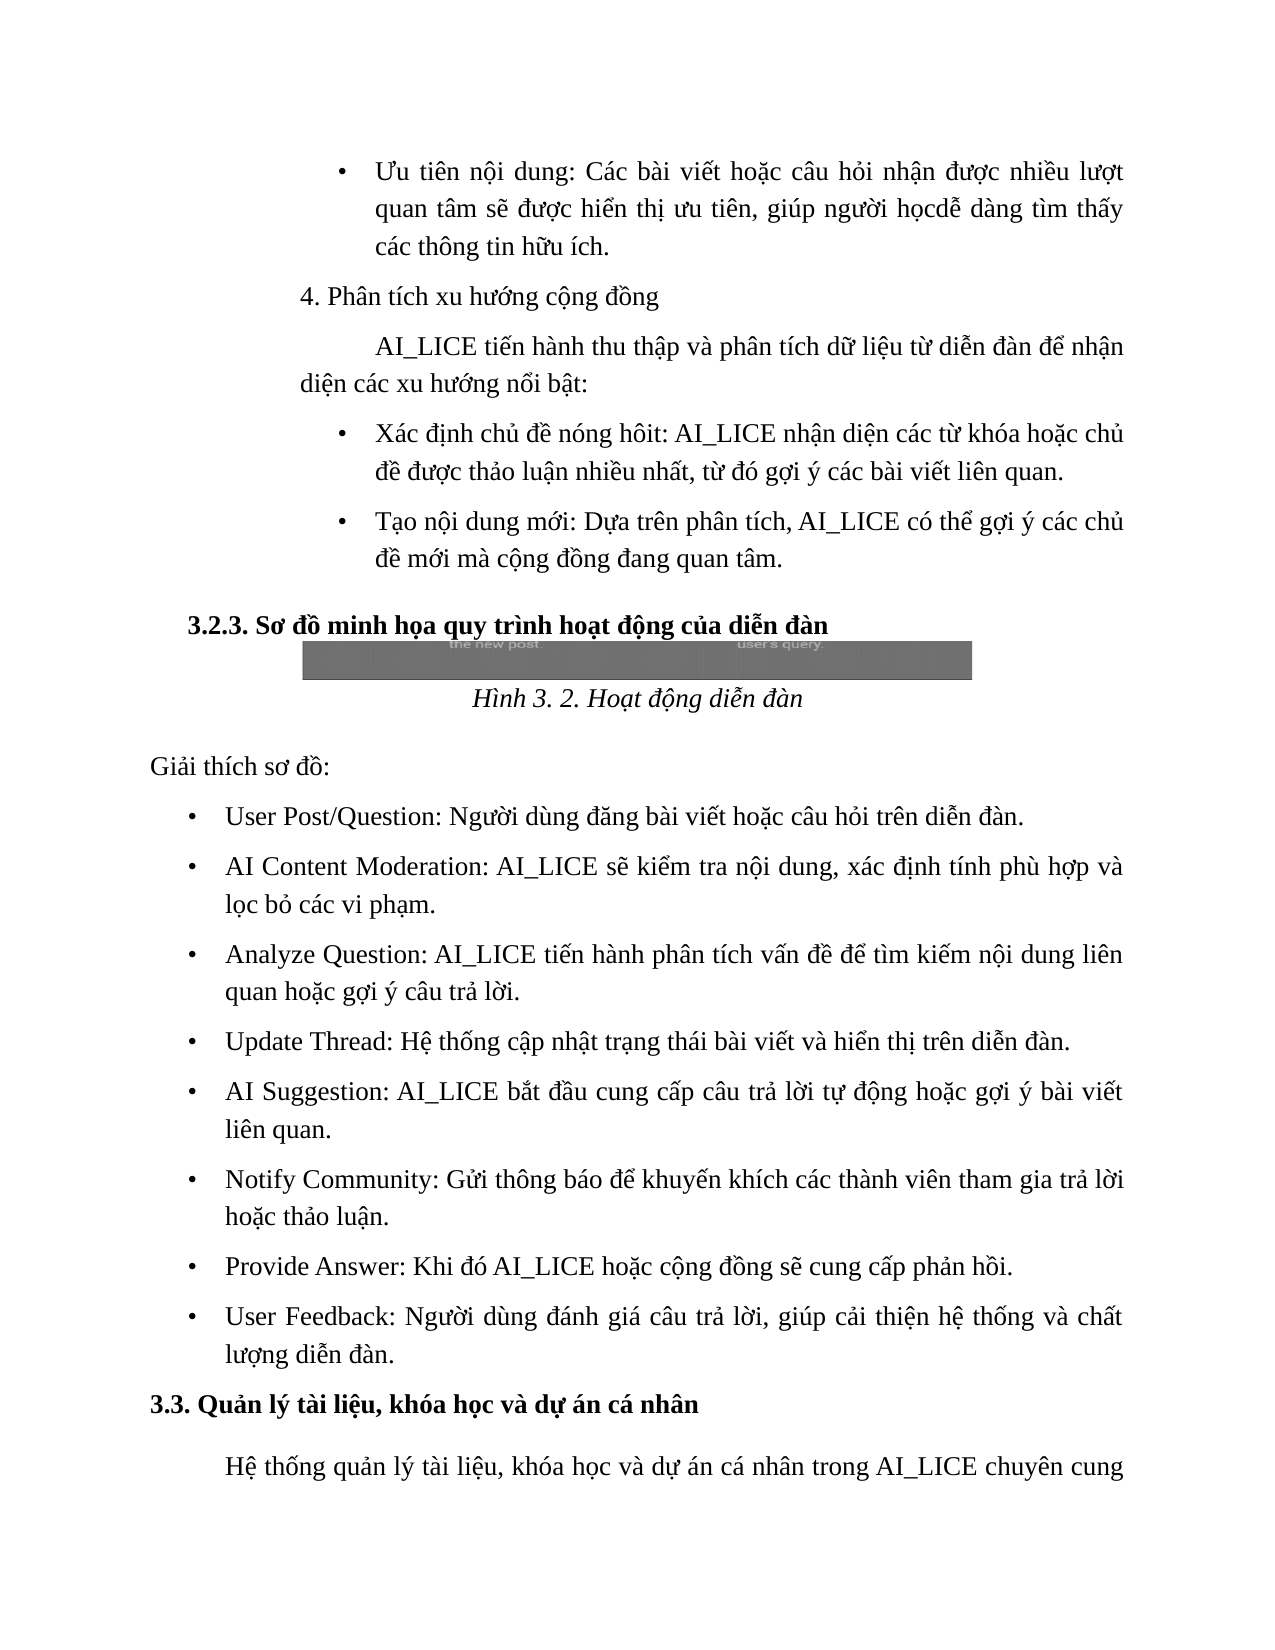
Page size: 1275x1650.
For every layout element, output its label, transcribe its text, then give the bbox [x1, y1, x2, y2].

list Analyze Question: AI_LICE tiến hành phân tích vấn đề để tìm kiếm nội dung liên quan hoặc gợi ý câu trả lời. [187, 933, 1125, 1008]
list Update Thread: Hệ thống cập nhật trạng thái bài viết và hiển thị trên diễn đàn. [187, 1021, 1125, 1058]
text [150, 1446, 1125, 1483]
list Xác định chủ đề nóng hôit: AI_LICE nhận diện các từ khóa hoặc chủ đề được thảo luận nhiều nhất, từ đó gợi ý các bài viết liên quan. [337, 412, 1125, 487]
list AI Suggestion: AI_LICE bắt đầu cung cấp câu trả lời tự động hoặc gợi ý bài viết liên quan. [187, 1071, 1125, 1146]
list Tạo nội dung mới: Dựa trên phân tích, AI_LICE có thể gợi ý các chủ đề mới mà cộng đồng đang quan tâm. [337, 500, 1125, 575]
list Notify Community: Gửi thông báo để khuyến khích các thành viên tham gia trả lời hoặc thảo luận. [187, 1158, 1125, 1233]
text Hình 3. 2. Hoạt động diễn đàn [150, 687, 1125, 712]
text 4. Phân tích xu hướng cộng đồng [225, 275, 1125, 312]
list Ưu tiên nội dung: Các bài viết hoặc câu hỏi nhận được nhiều lượt quan tâm sẽ được hiển thị ưu tiên, giúp người họcdễ dàng tìm thấy các thông tin hữu ích. [337, 150, 1125, 262]
text 3.2.3. Sơ đồ minh họa quy trình hoạt động của diễn đàn [150, 604, 1125, 642]
text Giải thích sơ đồ: [150, 746, 1125, 783]
list User Feedback: Người dùng đánh giá câu trả lời, giúp cải thiện hệ thống và chất lượng diễn đàn. [187, 1296, 1125, 1371]
list AI Content Moderation: AI_LICE sẽ kiểm tra nội dung, xác định tính phù hợp và lọc bỏ các vi phạm. [187, 846, 1125, 921]
list Provide Answer: Khi đó AI_LICE hoặc cộng đồng sẽ cung cấp phản hồi. [187, 1246, 1125, 1283]
text AI_LICE tiến hành thu thập và phân tích dữ liệu từ diễn đàn để nhận diện các xu hướng nổi bật: [300, 325, 1125, 400]
text 3.3. Quản lý tài liệu, khóa học và dự án cá nhân [150, 1383, 1125, 1421]
list User Post/Question: Người dùng đăng bài viết hoặc câu hỏi trên diễn đàn. [187, 796, 1125, 833]
